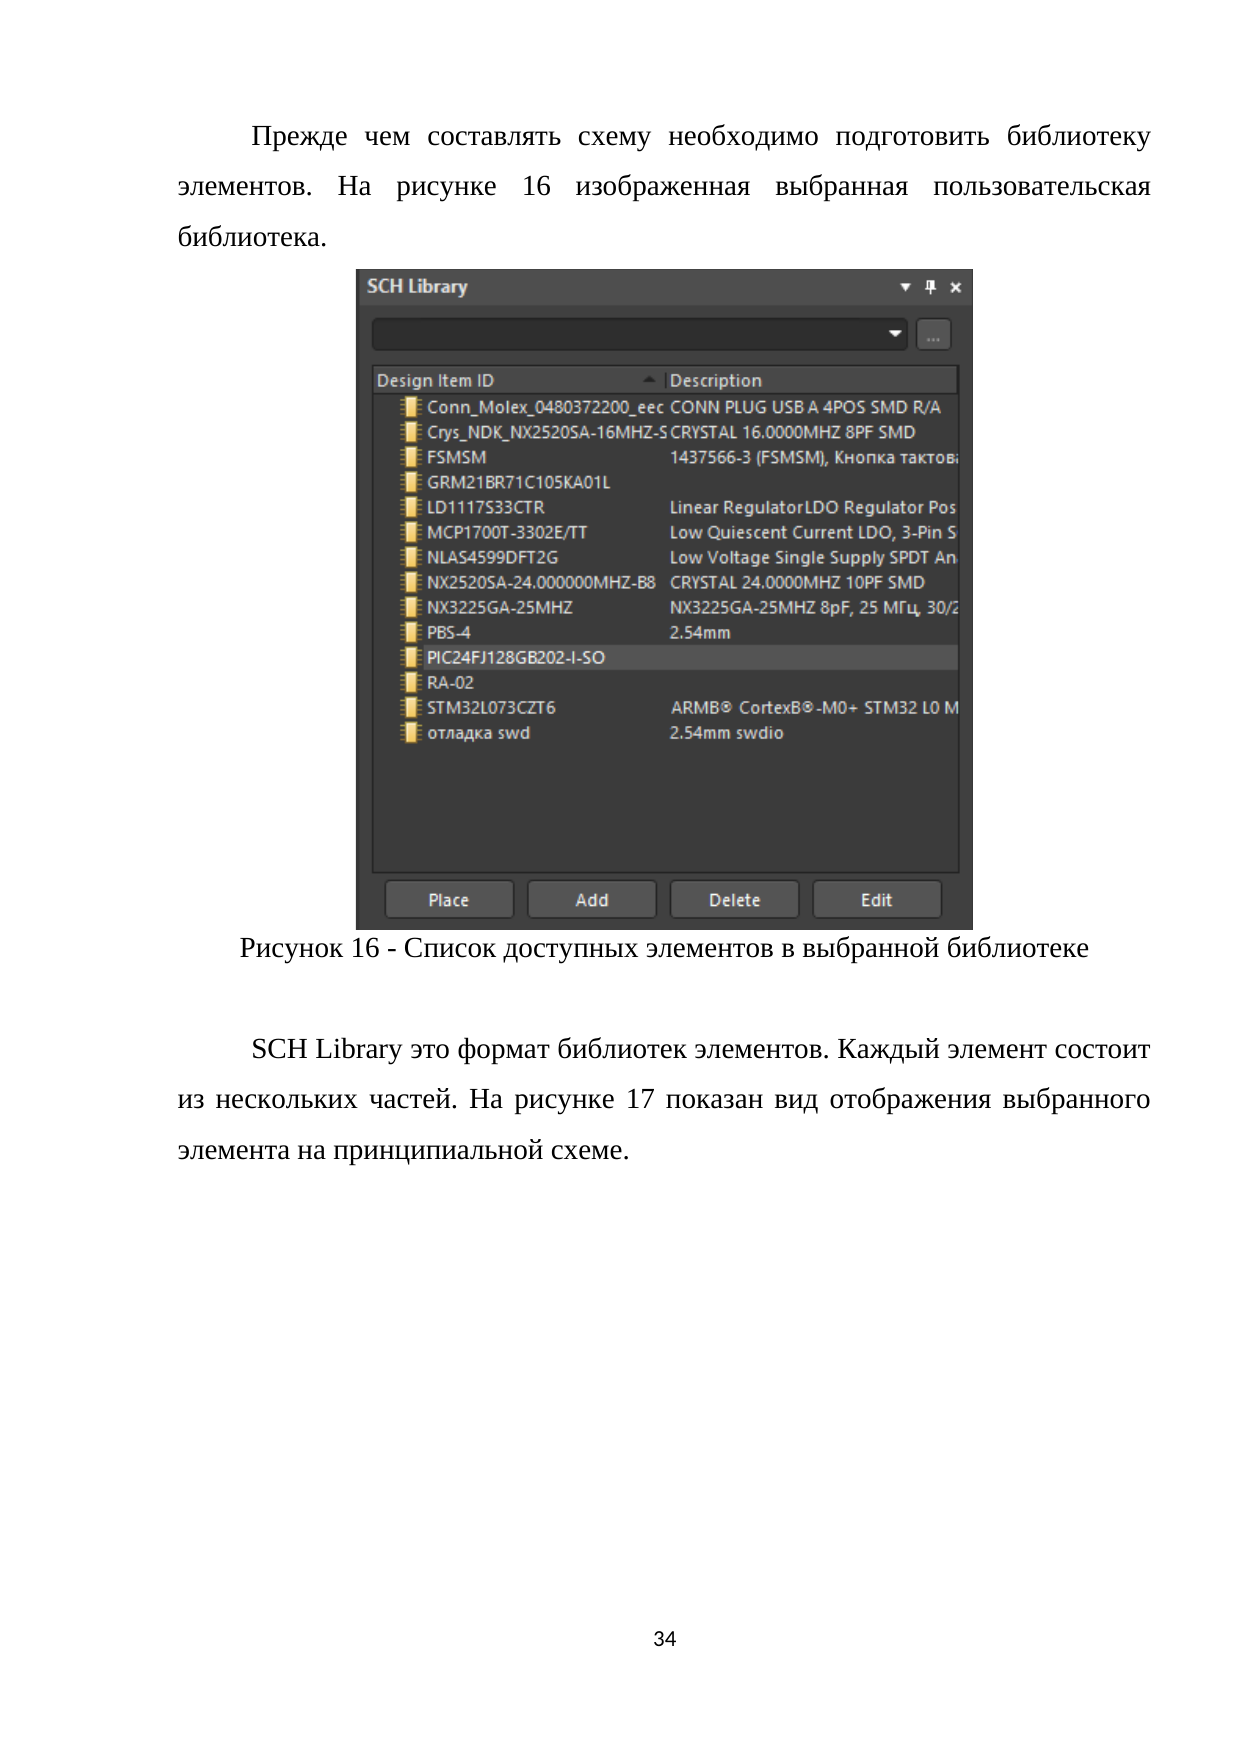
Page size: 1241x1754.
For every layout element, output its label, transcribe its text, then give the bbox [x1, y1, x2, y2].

text Прежде чем составлять схему необходимо подготовить библиотеку элементов. На рисунке 16 изображенная выбранная пользовательская библиотека. [177, 118, 1152, 252]
text SCH Library это формат библиотек элементов. Каждый элемент состоит из нескольких частей. На рисунке 17 показан вид отображения выбранного элемента на принципиальной схеме. [177, 1031, 1152, 1165]
picture [355, 269, 973, 930]
text Рисунок 16 - Список доступных элементов в выбранной библиотеке [177, 930, 1152, 963]
